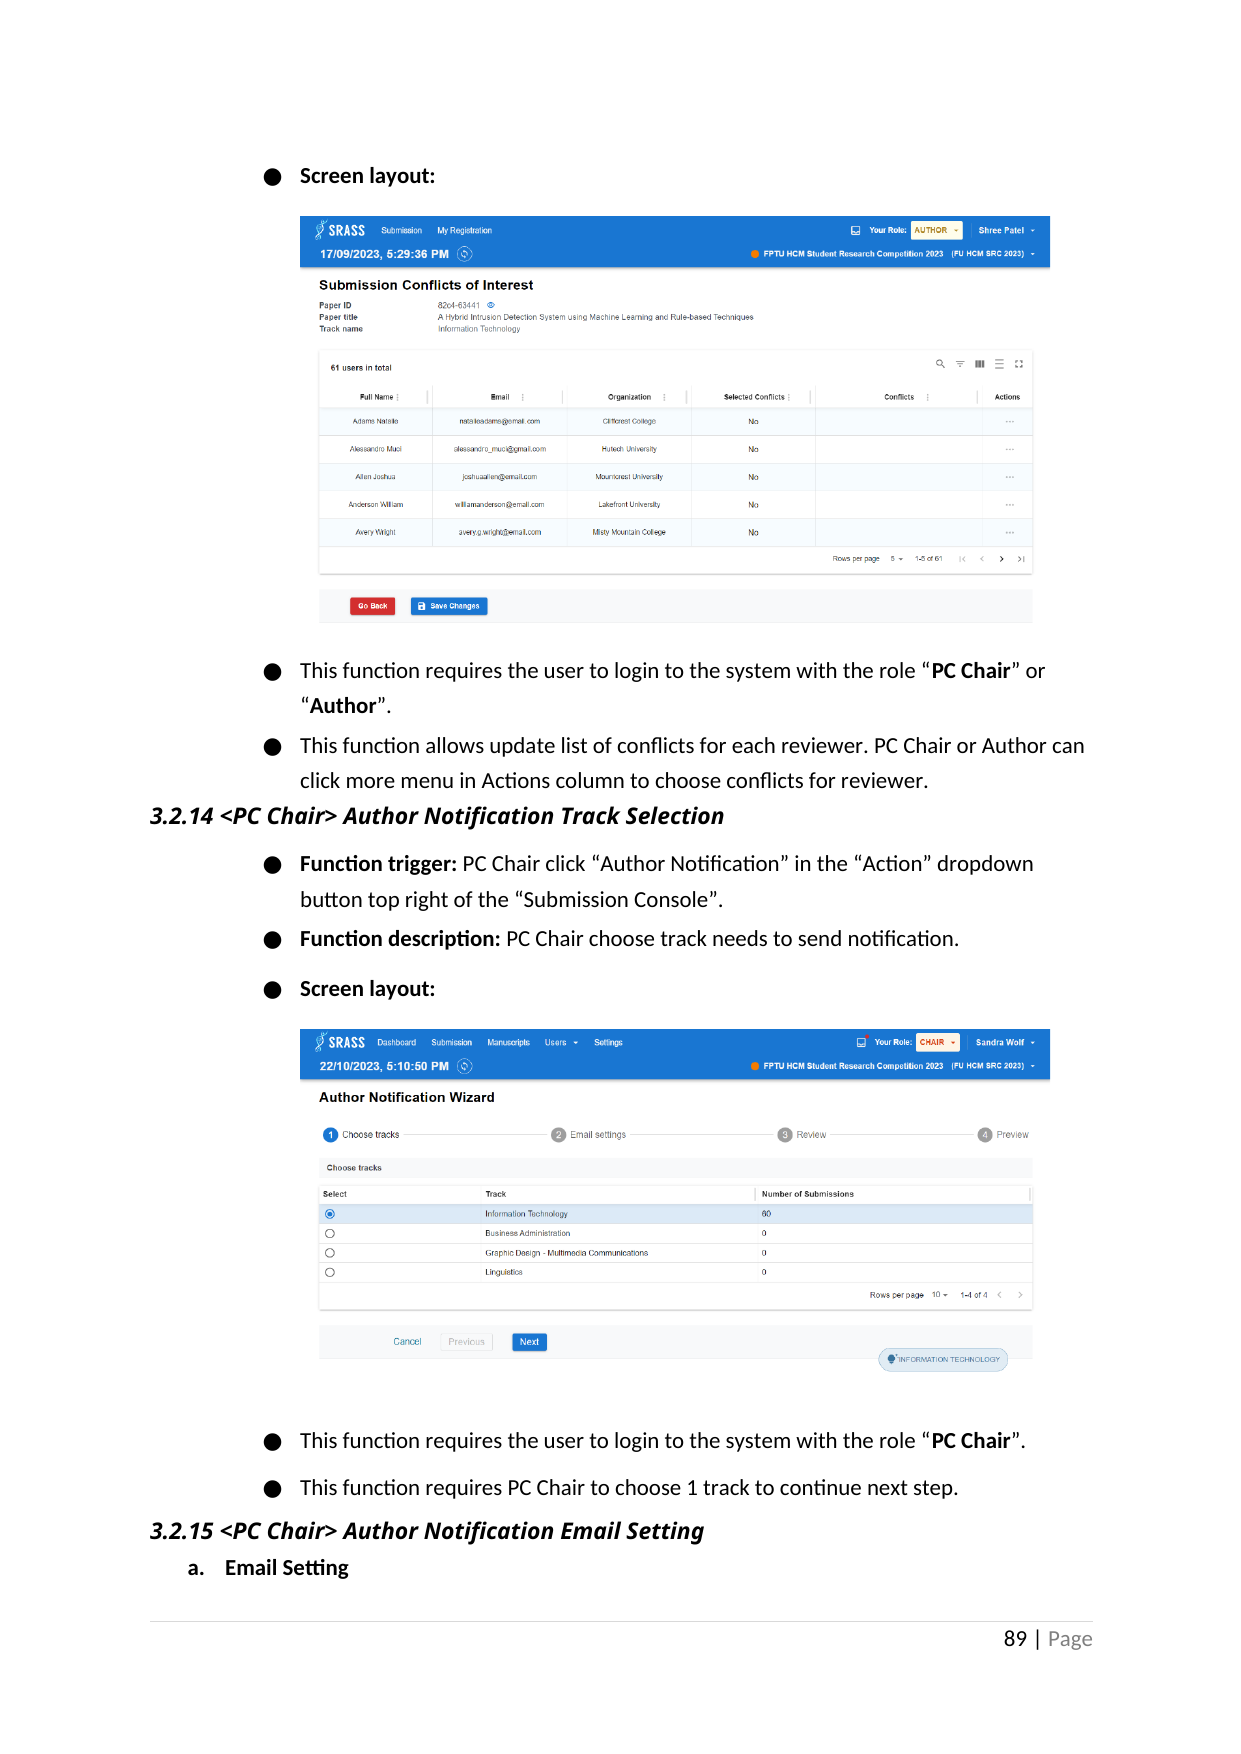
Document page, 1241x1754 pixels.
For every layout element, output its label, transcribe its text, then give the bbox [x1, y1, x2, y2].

subtitle 3.2.15 <PC Chair> Author Notification Email Setting [150, 1515, 1093, 1546]
list Function description: PC Chair choose track needs to send notification. [262, 913, 1093, 960]
list This function requires the user to login to the system with the role “PC Chair”. [262, 1415, 1093, 1462]
list Screen layout: [262, 150, 1093, 197]
list Screen layout: [262, 963, 1093, 1009]
list Email Setting [187, 1553, 1093, 1581]
list This function allows update list of conflicts for each reviewer. PC Chair or Author can click more menu in Actions column to choose conflicts for reviewer. [262, 719, 1093, 794]
picture [300, 1029, 1050, 1409]
list This function requires the user to login to the system with the role “PC Chair” or “Author”. [262, 644, 1093, 719]
list Function trigger: PC Chair click “Author Notification” in the “Action” dropdown button top right of the “Submission Console”. [262, 838, 1093, 913]
list This function requires PC Chair to choose 1 track to continue next step. [262, 1462, 1093, 1509]
subtitle 3.2.14 <PC Chair> Author Notification Track Selection [150, 800, 1093, 832]
picture [300, 216, 1050, 638]
